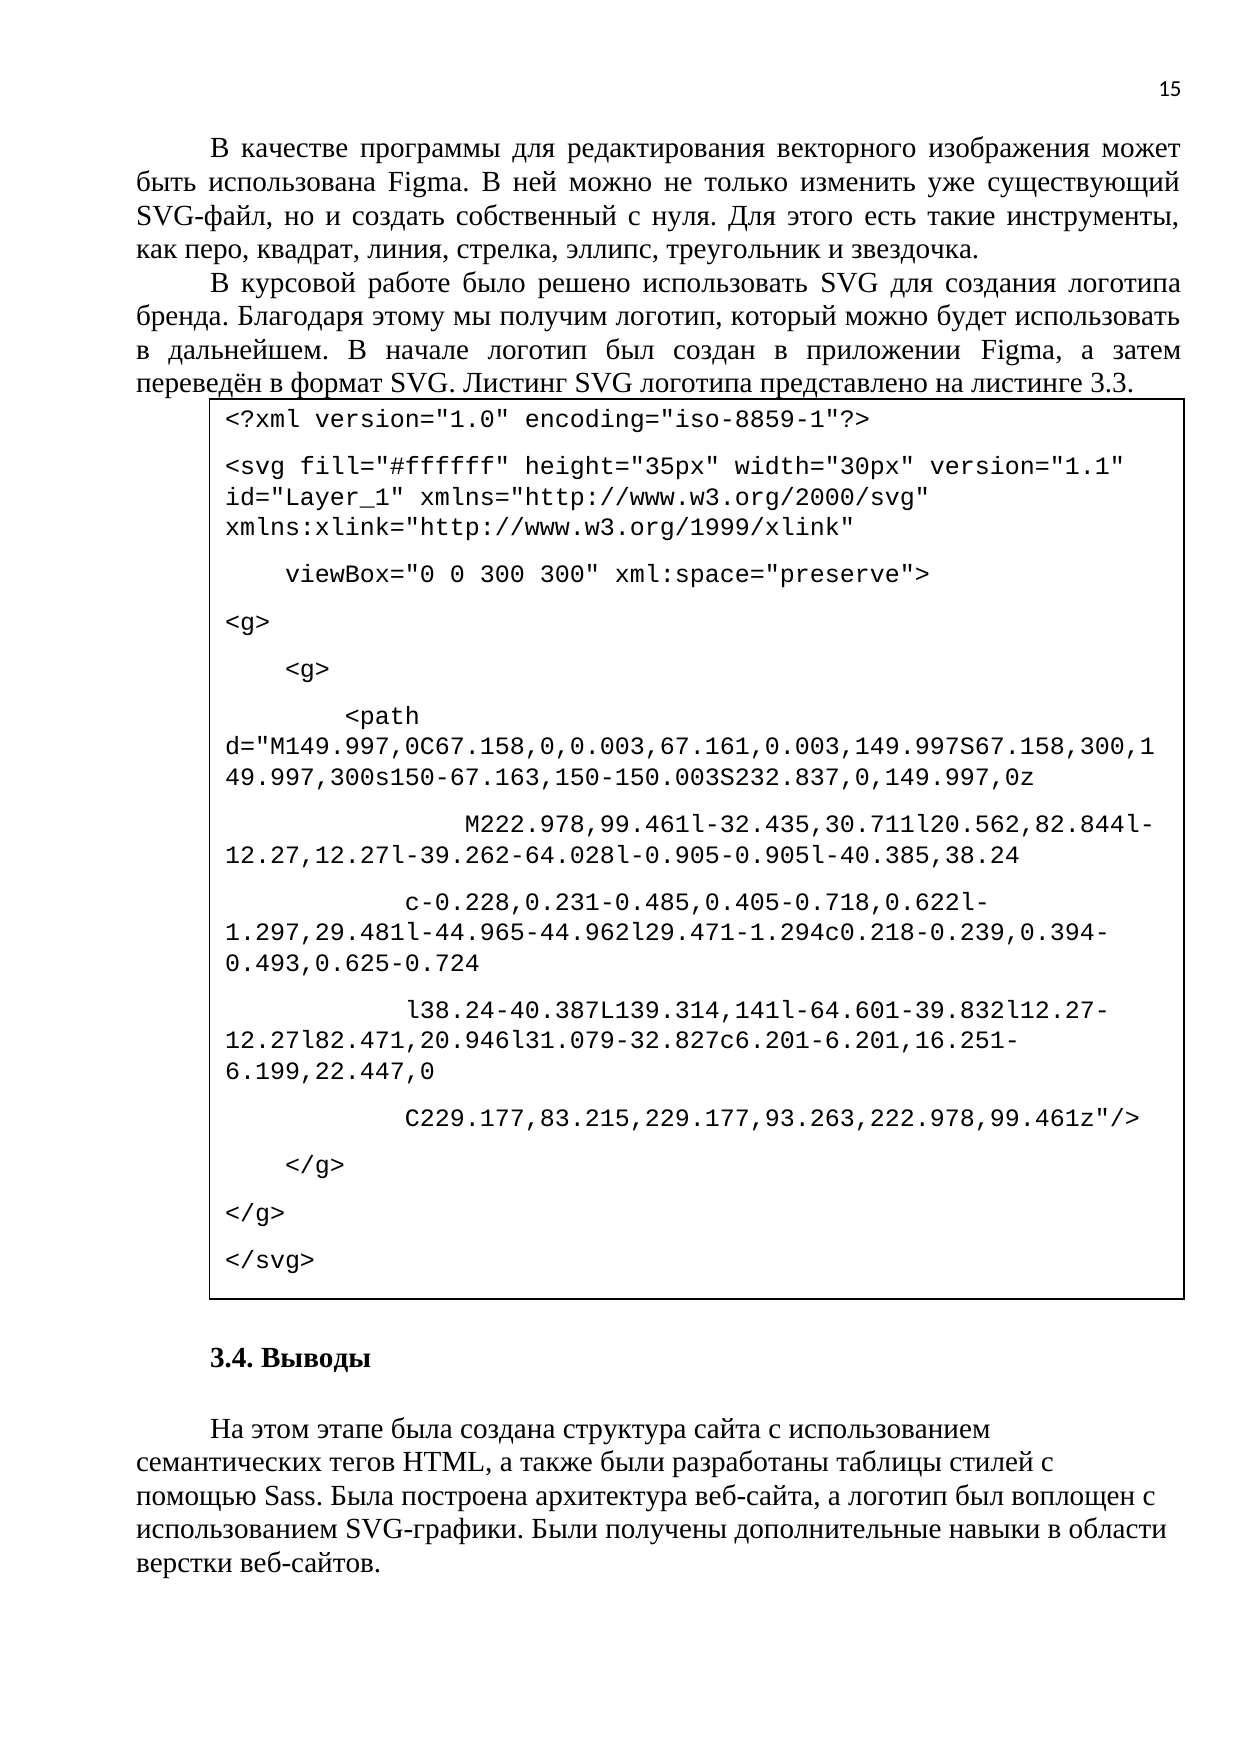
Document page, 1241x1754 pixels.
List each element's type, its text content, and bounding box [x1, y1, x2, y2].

text 3.4. Выводы [136, 1340, 1181, 1373]
text На этом этапе была создана структура сайта с использованием семантических тегов HTML, а также были разработаны таблицы стилей с помощью Sass. Была построена архитектура веб-сайта, а логотип был воплощен с использованием SVG-графики. Были получены дополнительные навыки в области верстки веб-сайтов. [136, 1411, 1181, 1578]
text В качестве программы для редактирования векторного изображения может быть использована Figma. В ней можно не только изменить уже существующий SVG-файл, но и создать собственный с нуля. Для этого есть такие инструменты, как перо, квадрат, линия, стрелка, эллипс, треугольник и звездочка. [136, 131, 1181, 265]
text В курсовой работе было решено использовать SVG для создания логотипа бренда. Благодаря этому мы получим логотип, который можно будет использовать в дальнейшем. В начале логотип был создан в приложении Figma, а затем переведён в формат SVG. Листинг SVG логотипа представлено на листинге 3.3. [136, 265, 1181, 399]
